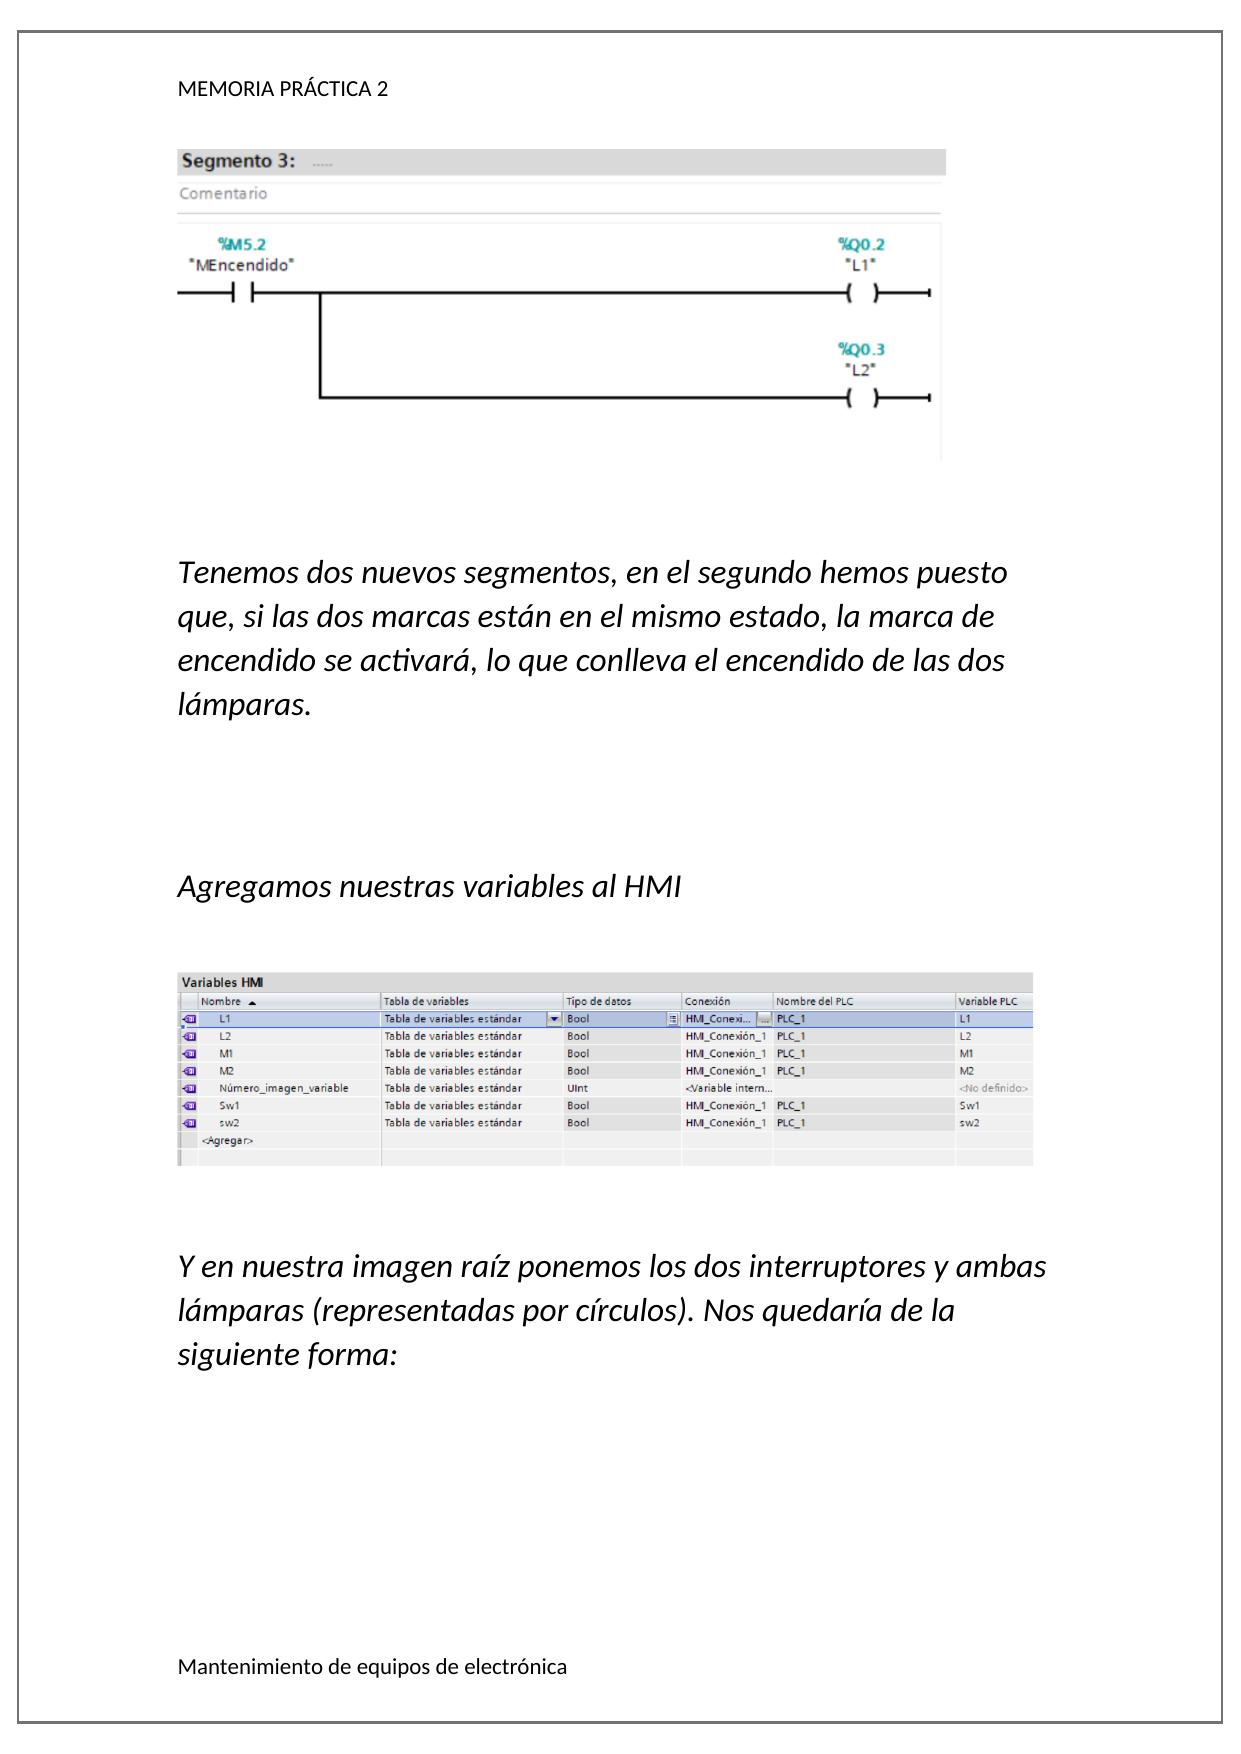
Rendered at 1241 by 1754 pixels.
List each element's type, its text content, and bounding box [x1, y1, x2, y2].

picture [177, 972, 1034, 1166]
picture [177, 149, 947, 461]
text Y en nuestra imagen raíz ponemos los dos interruptores y ambas lámparas (representadas por círculos). Nos quedaría de la siguiente forma: [177, 1245, 1063, 1374]
text Tenemos dos nuevos segmentos, en el segundo hemos puesto que, si las dos marcas están en el mismo estado, la marca de encendido se activará, lo que conlleva el encendido de las dos lámparas. [177, 551, 1063, 723]
text Agregamos nuestras variables al HMI [177, 864, 1063, 905]
